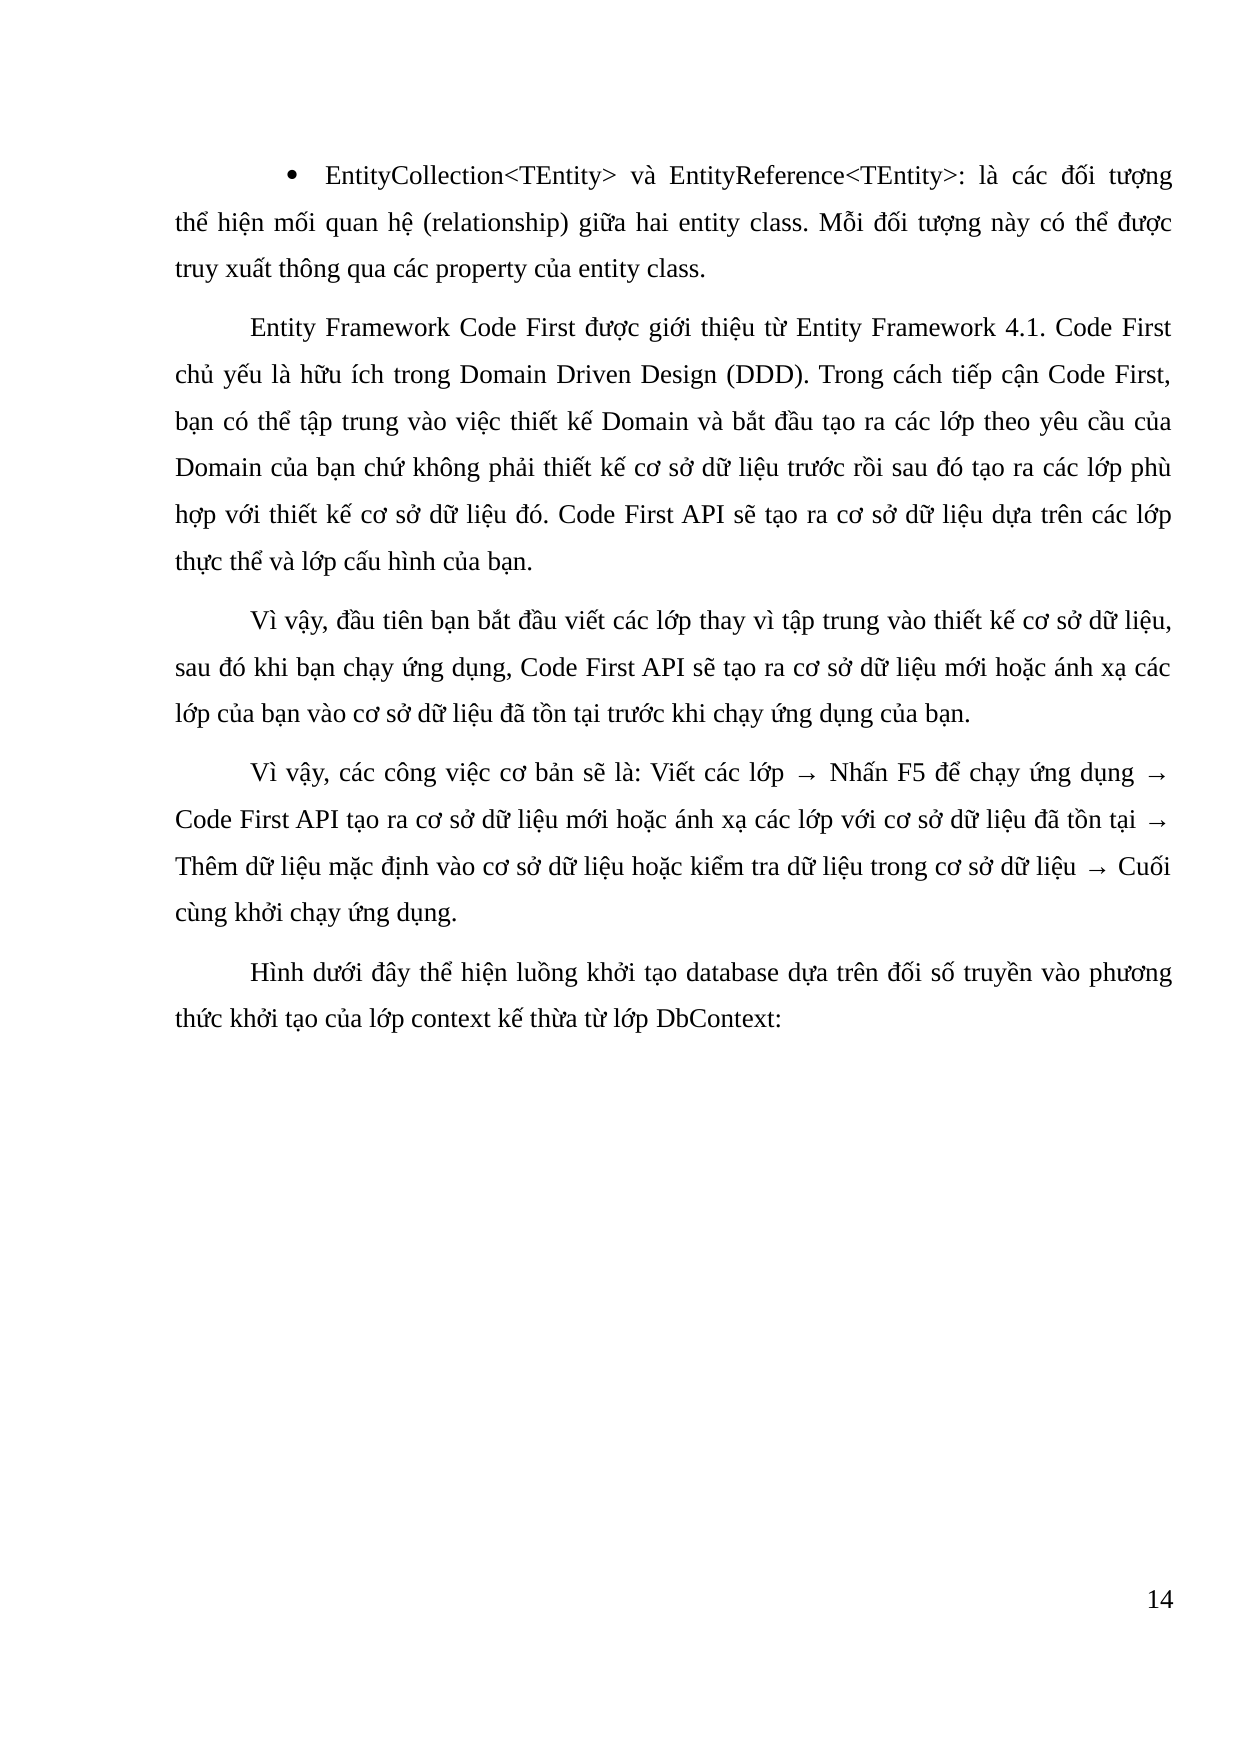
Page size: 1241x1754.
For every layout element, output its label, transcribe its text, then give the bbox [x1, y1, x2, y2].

text Vì vậy, đầu tiên bạn bắt đầu viết các lớp thay vì tập trung vào thiết kế cơ sở dữ liệu, sau đó khi bạn chạy ứng dụng, Code First API sẽ tạo ra cơ sở dữ liệu mới hoặc ánh xạ các lớp của bạn vào cơ sở dữ liệu đã tồn tại trước khi chạy ứng dụng của bạn. [175, 604, 1173, 728]
text Entity Framework Code First được giới thiệu từ Entity Framework 4.1. Code First chủ yếu là hữu ích trong Domain Driven Design (DDD). Trong cách tiếp cận Code First, bạn có thể tập trung vào việc thiết kế Domain và bắt đầu tạo ra các lớp theo yêu cầu của Domain của bạn chứ không phải thiết kế cơ sở dữ liệu trước rồi sau đó tạo ra các lớp phù hợp với thiết kế cơ sở dữ liệu đó. Code First API sẽ tạo ra cơ sở dữ liệu dựa trên các lớp thực thể và lớp cấu hình của bạn. [175, 312, 1173, 576]
list EntityCollection<TEntity> và EntityReference<TEntity>: là các đối tượng thể hiện mối quan hệ (relationship) giữa hai entity class. Mỗi đối tượng này có thể được truy xuất thông qua các property của entity class. [175, 159, 1173, 283]
text Vì vậy, các công việc cơ bản sẽ là: Viết các lớp → Nhấn F5 để chạy ứng dụng → Code First API tạo ra cơ sở dữ liệu mới hoặc ánh xạ các lớp với cơ sở dữ liệu đã tồn tại → Thêm dữ liệu mặc định vào cơ sở dữ liệu hoặc kiểm tra dữ liệu trong cơ sở dữ liệu → Cuối cùng khởi chạy ứng dụng. [175, 757, 1173, 928]
text Hình dưới đây thể hiện luồng khởi tạo database dựa trên đối số truyền vào phương thức khởi tạo của lớp context kế thừa từ lớp DbContext: [175, 956, 1173, 1033]
